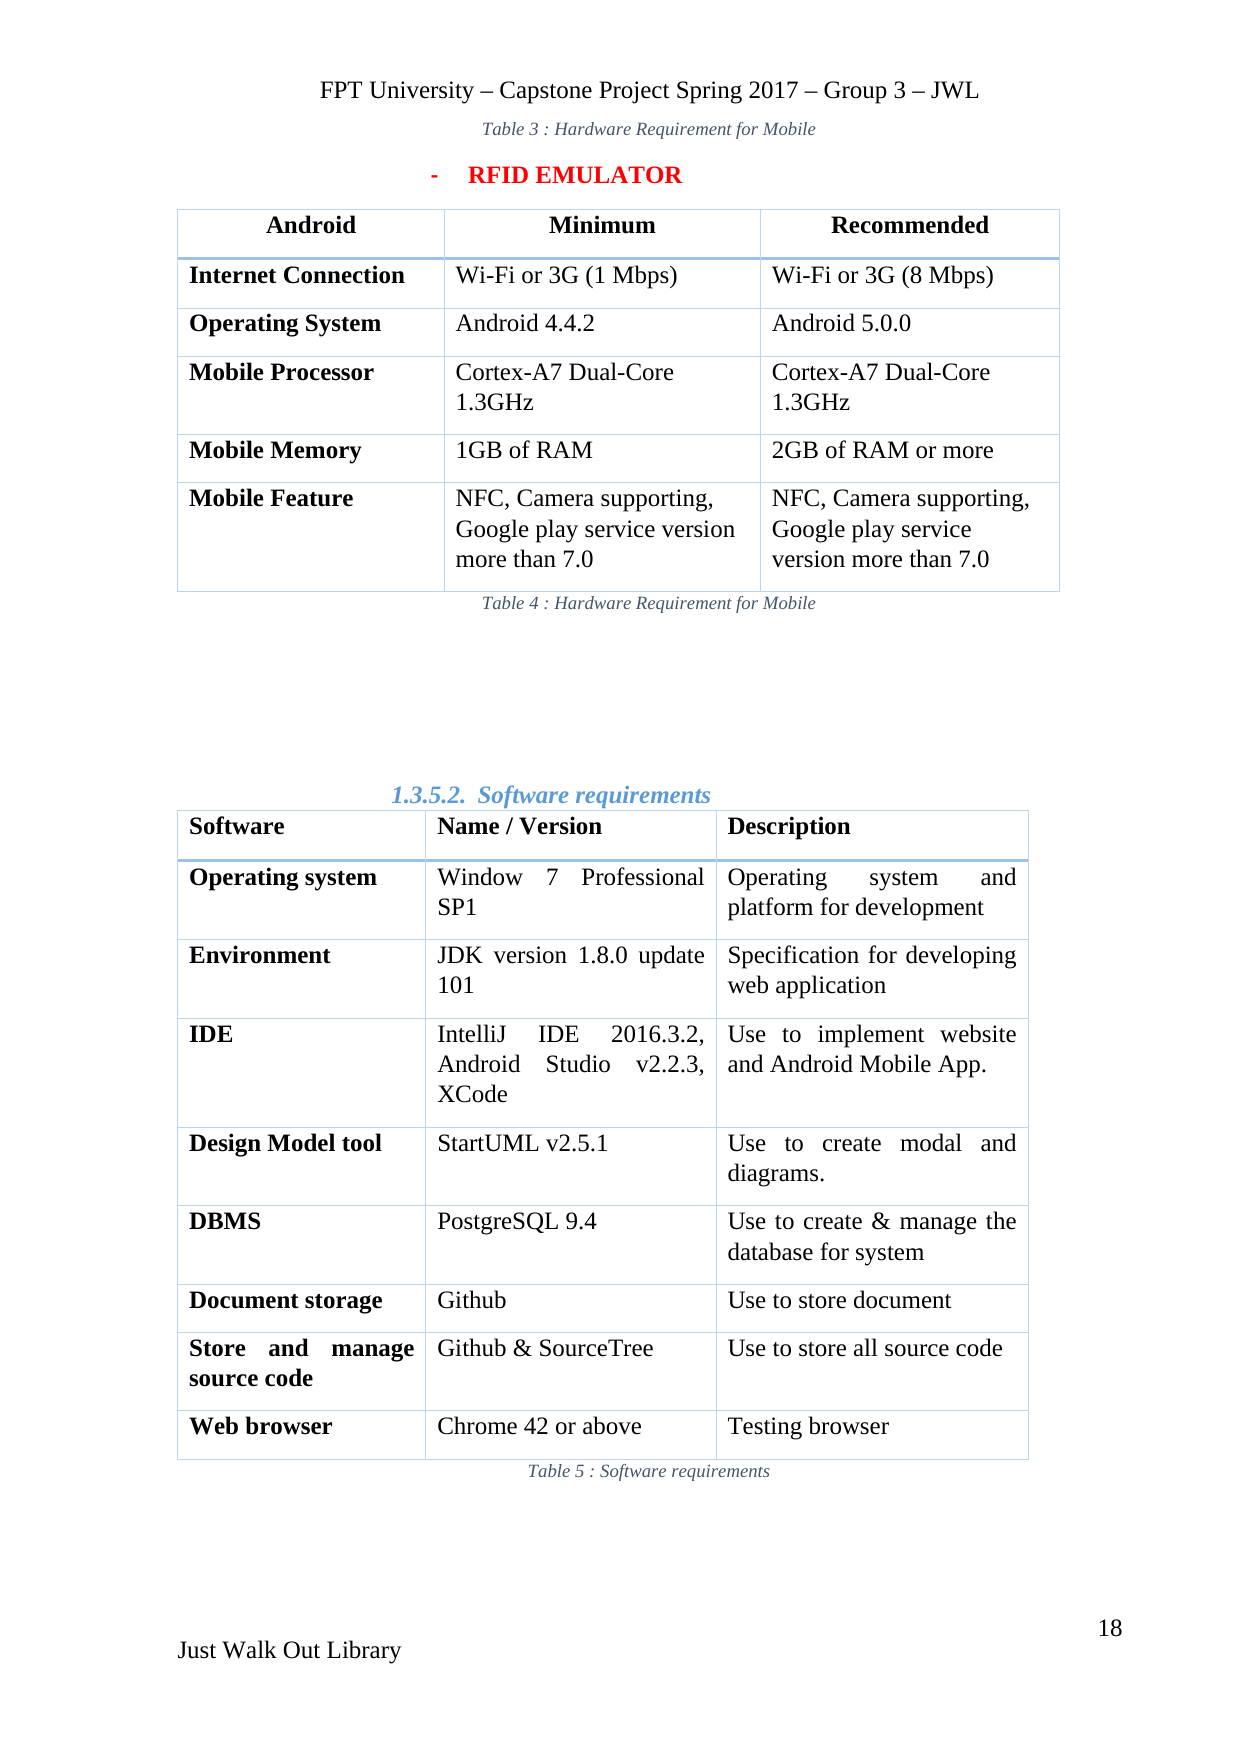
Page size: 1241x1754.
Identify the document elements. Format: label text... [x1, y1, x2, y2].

table_cell IntelliJ IDE 2016.3.2, Android Studio v2.2.3, XCode [426, 1019, 716, 1127]
table_header Description [717, 811, 1028, 858]
table_cell Wi-Fi or 3G (1 Mbps) [445, 260, 760, 307]
table_cell Cortex-A7 Dual-Core 1.3GHz [761, 357, 1059, 434]
table_cell Android 4.4.2 [445, 309, 760, 356]
table_header Minimum [445, 210, 760, 257]
table_cell Document storage [178, 1285, 425, 1332]
table_cell NFC, Camera supporting, Google play service version more than 7.0 [445, 483, 760, 591]
table_header Software [178, 811, 425, 858]
table_cell Wi-Fi or 3G (8 Mbps) [761, 260, 1059, 307]
table_cell 1GB of RAM [445, 435, 760, 482]
table_cell NFC, Camera supporting, Google play service version more than 7.0 [761, 483, 1059, 591]
table_cell Testing browser [717, 1411, 1028, 1458]
table_cell Operating System [178, 309, 444, 356]
table_cell StartUML v2.5.1 [426, 1128, 716, 1205]
table_cell Window 7 Professional SP1 [426, 862, 716, 939]
table_cell Store and manage source code [178, 1333, 425, 1410]
table_cell Mobile Memory [178, 435, 444, 482]
table_header Android [178, 210, 444, 257]
list RFID EMULATOR [430, 161, 1122, 190]
table_cell Operating system [178, 862, 425, 939]
text Table : Hardware Requirement for Mobile [177, 592, 1122, 614]
table_header Name / Version [426, 811, 716, 858]
table_cell Chrome 42 or above [426, 1411, 716, 1458]
table_cell Specification for developing web application [717, 940, 1028, 1018]
table_cell Use to create modal and diagrams. [717, 1128, 1028, 1205]
table_cell IDE [178, 1019, 425, 1127]
table_cell Github [426, 1285, 716, 1332]
table_cell 2GB of RAM or more [761, 435, 1059, 482]
table_cell Operating system and platform for development [717, 862, 1028, 939]
table_cell Mobile Processor [178, 357, 444, 434]
text Table : Software requirements [177, 1459, 1122, 1481]
table_cell Cortex-A7 Dual-Core 1.3GHz [445, 357, 760, 434]
table_cell PostgreSQL 9.4 [426, 1206, 716, 1284]
table_cell Web browser [178, 1411, 425, 1458]
table_cell Android 5.0.0 [761, 309, 1059, 356]
table_cell JDK version 1.8.0 update 101 [426, 940, 716, 1018]
table_cell Use to create & manage the database for system [717, 1206, 1028, 1284]
table_cell Internet Connection [178, 260, 444, 307]
subtitle Software requirements [391, 780, 1122, 809]
table_cell Mobile Feature [178, 483, 444, 591]
table_cell Use to implement website and Android Mobile App. [717, 1019, 1028, 1127]
table_cell Design Model tool [178, 1128, 425, 1205]
table_header Recommended [761, 210, 1059, 257]
table_cell DBMS [178, 1206, 425, 1284]
table_cell Use to store document [717, 1285, 1028, 1332]
text Table : Hardware Requirement for Mobile [177, 118, 1122, 140]
table_cell Environment [178, 940, 425, 1018]
table_cell Github & SourceTree [426, 1333, 716, 1410]
table_cell Use to store all source code [717, 1333, 1028, 1410]
